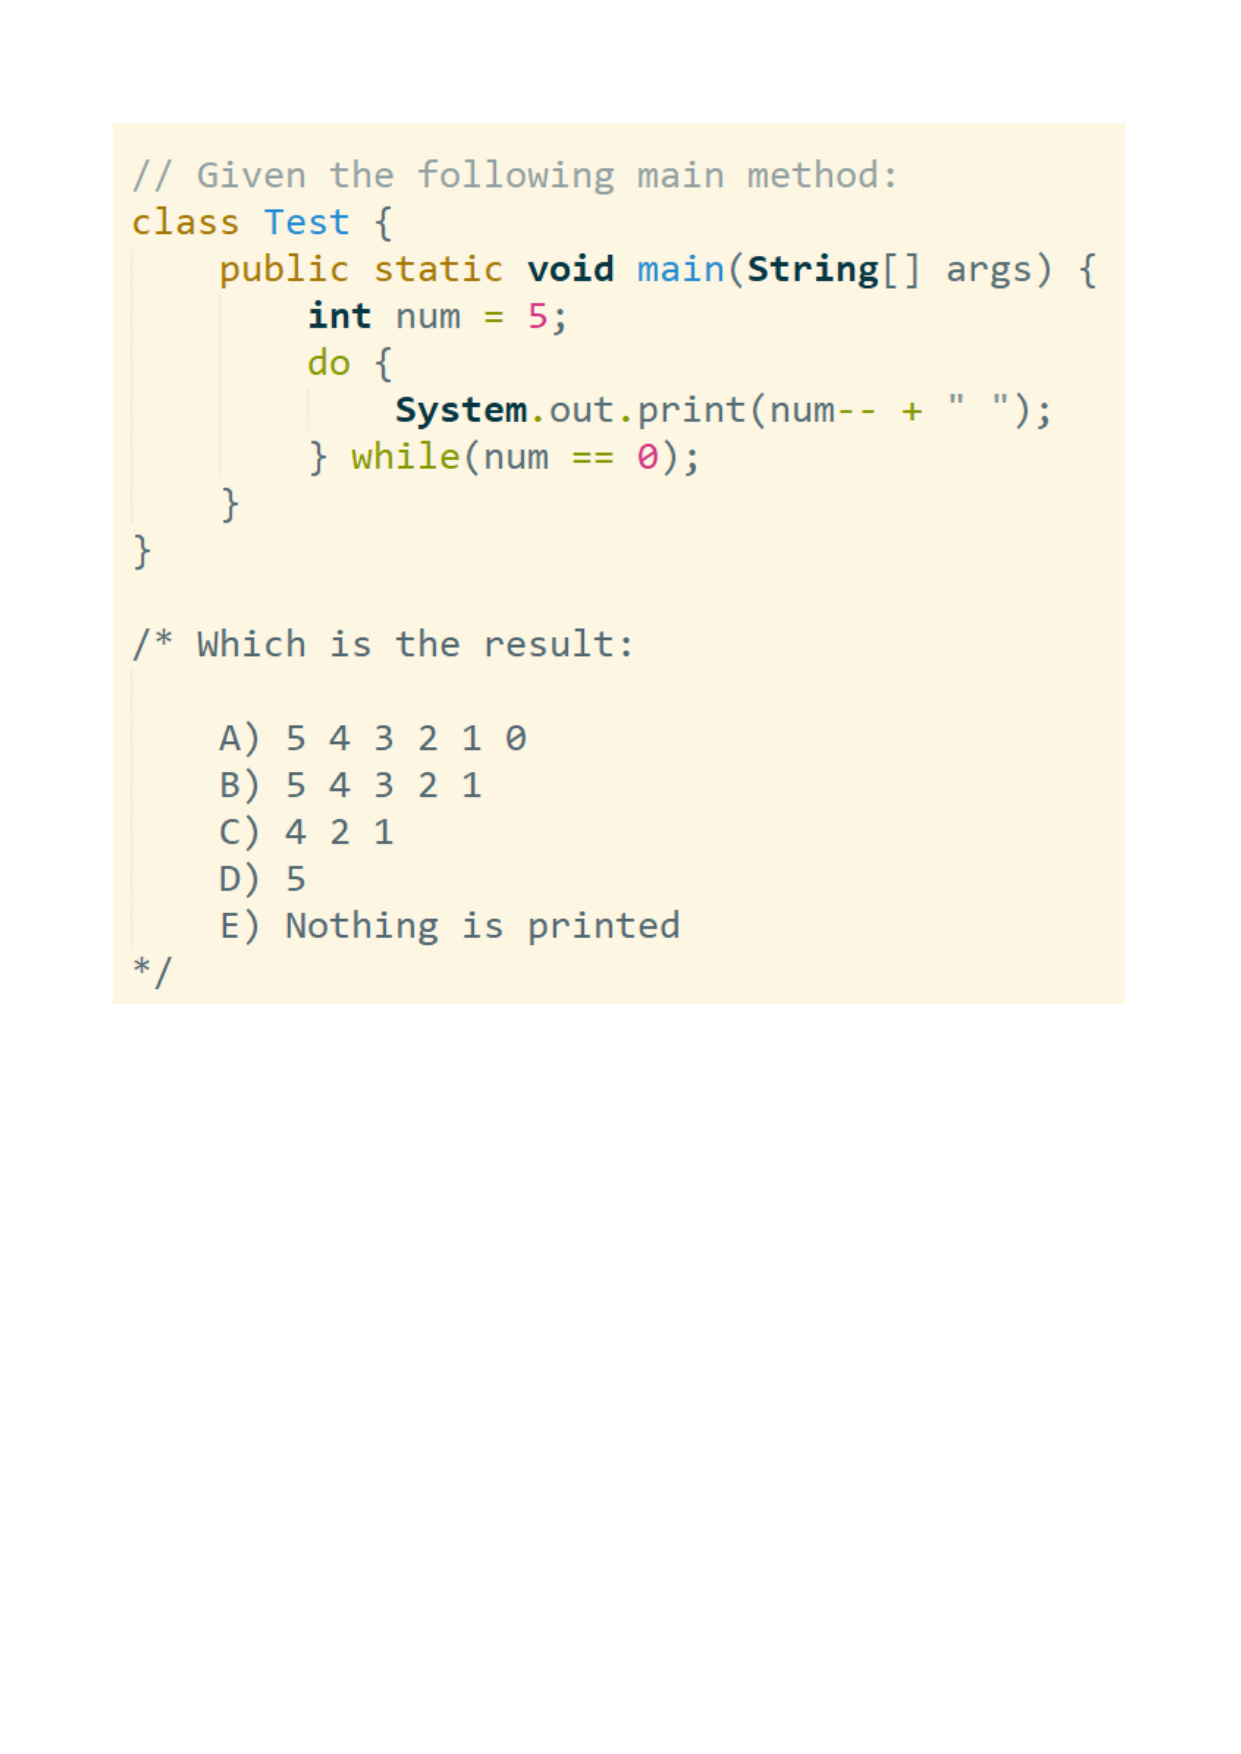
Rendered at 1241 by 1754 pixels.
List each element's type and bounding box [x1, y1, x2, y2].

picture [112, 123, 1125, 1004]
